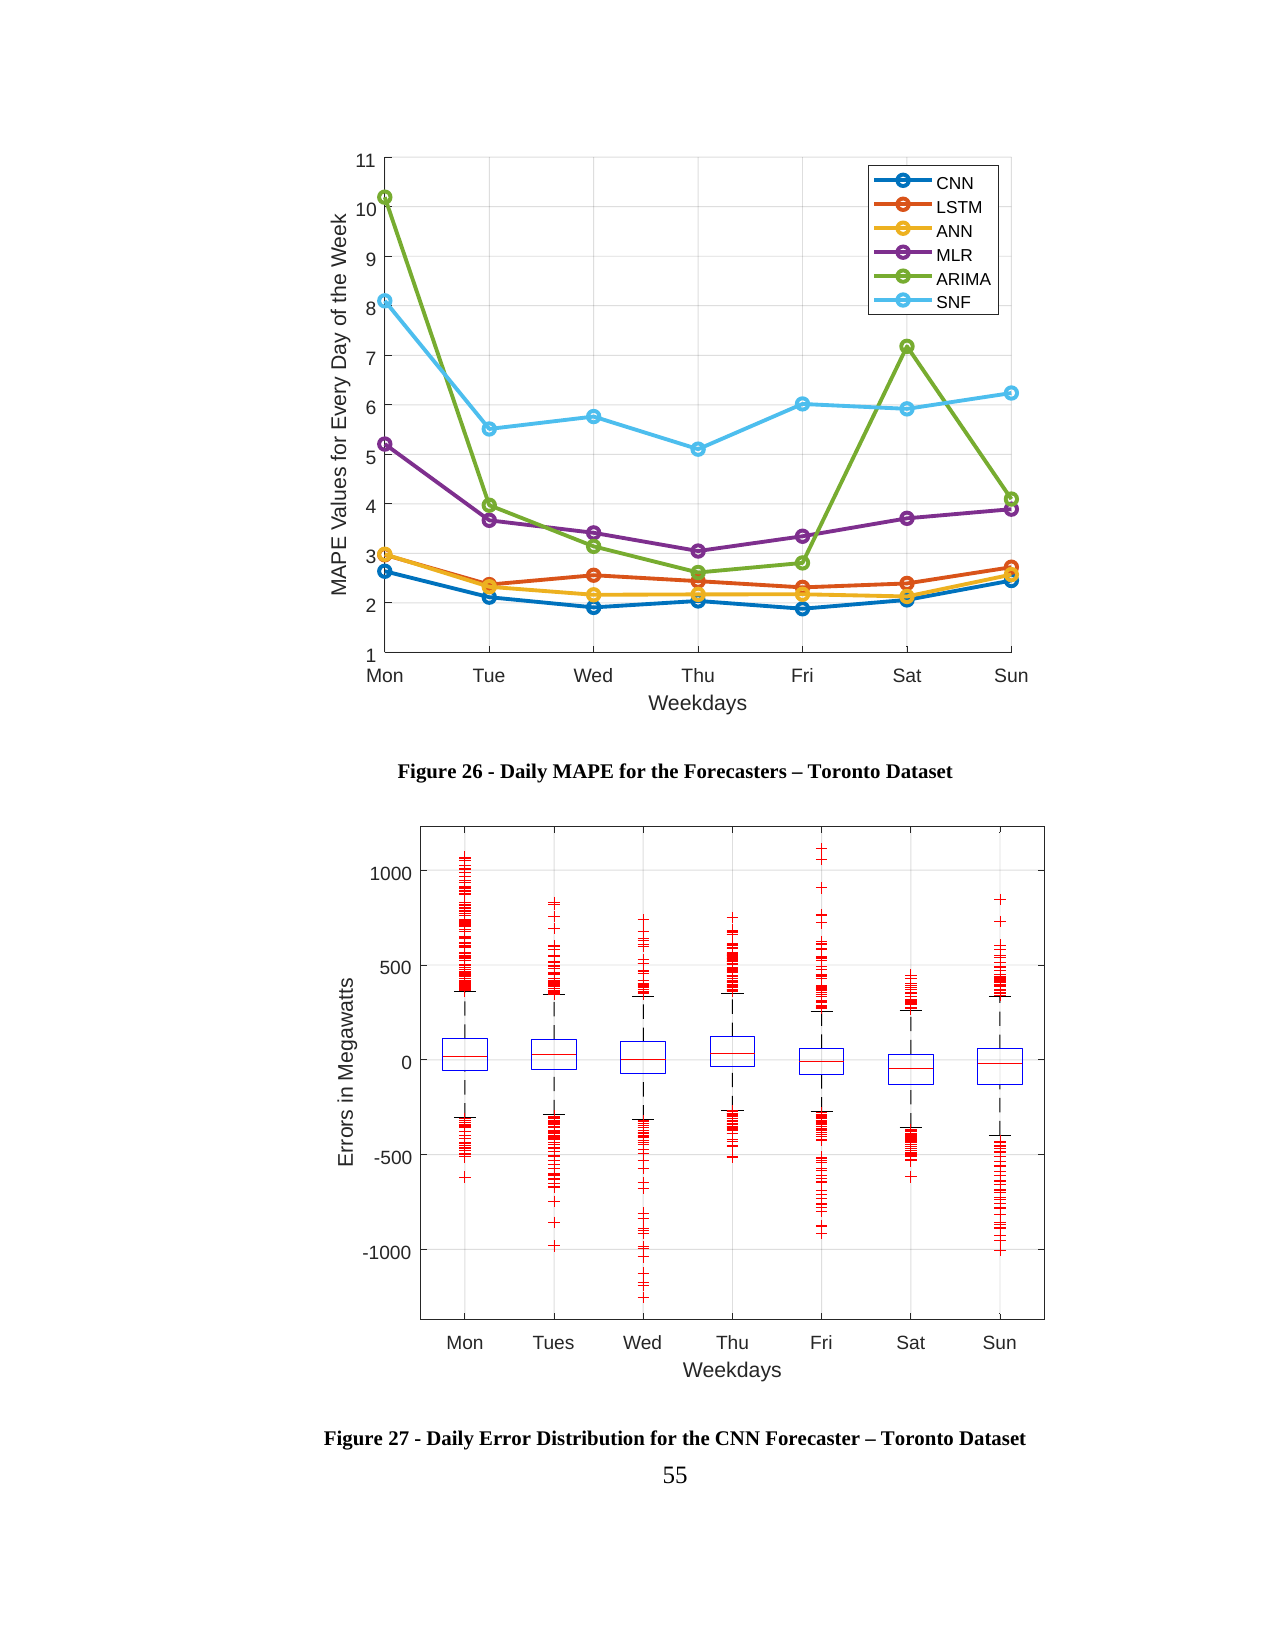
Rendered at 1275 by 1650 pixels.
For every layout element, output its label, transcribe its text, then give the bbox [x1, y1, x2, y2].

text Figure 26 - Daily MAPE for the Forecasters – Toronto Dataset [225, 759, 1125, 783]
text Figure 27 - Daily Error Distribution for the CNN Forecaster – Toronto Dataset [225, 1426, 1125, 1450]
